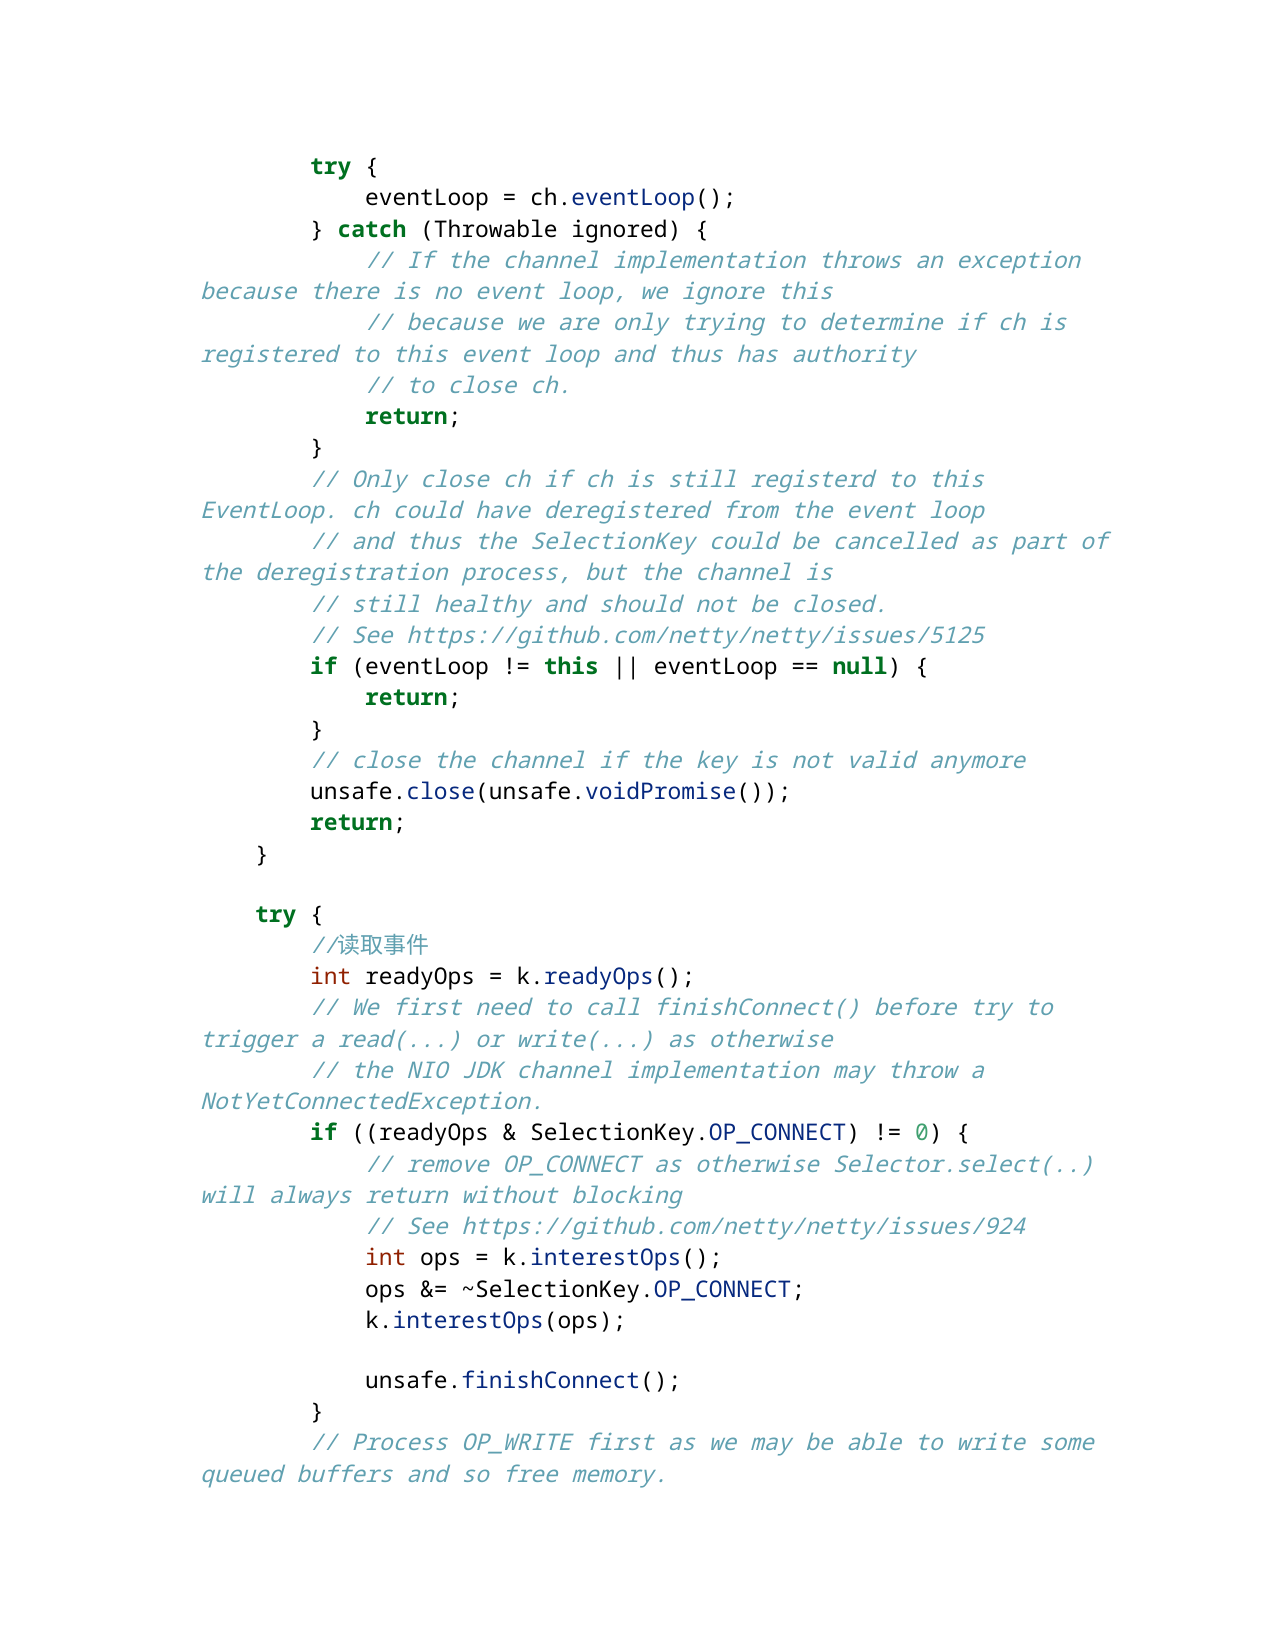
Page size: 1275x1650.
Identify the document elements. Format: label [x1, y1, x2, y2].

list [150, 150, 1125, 1489]
